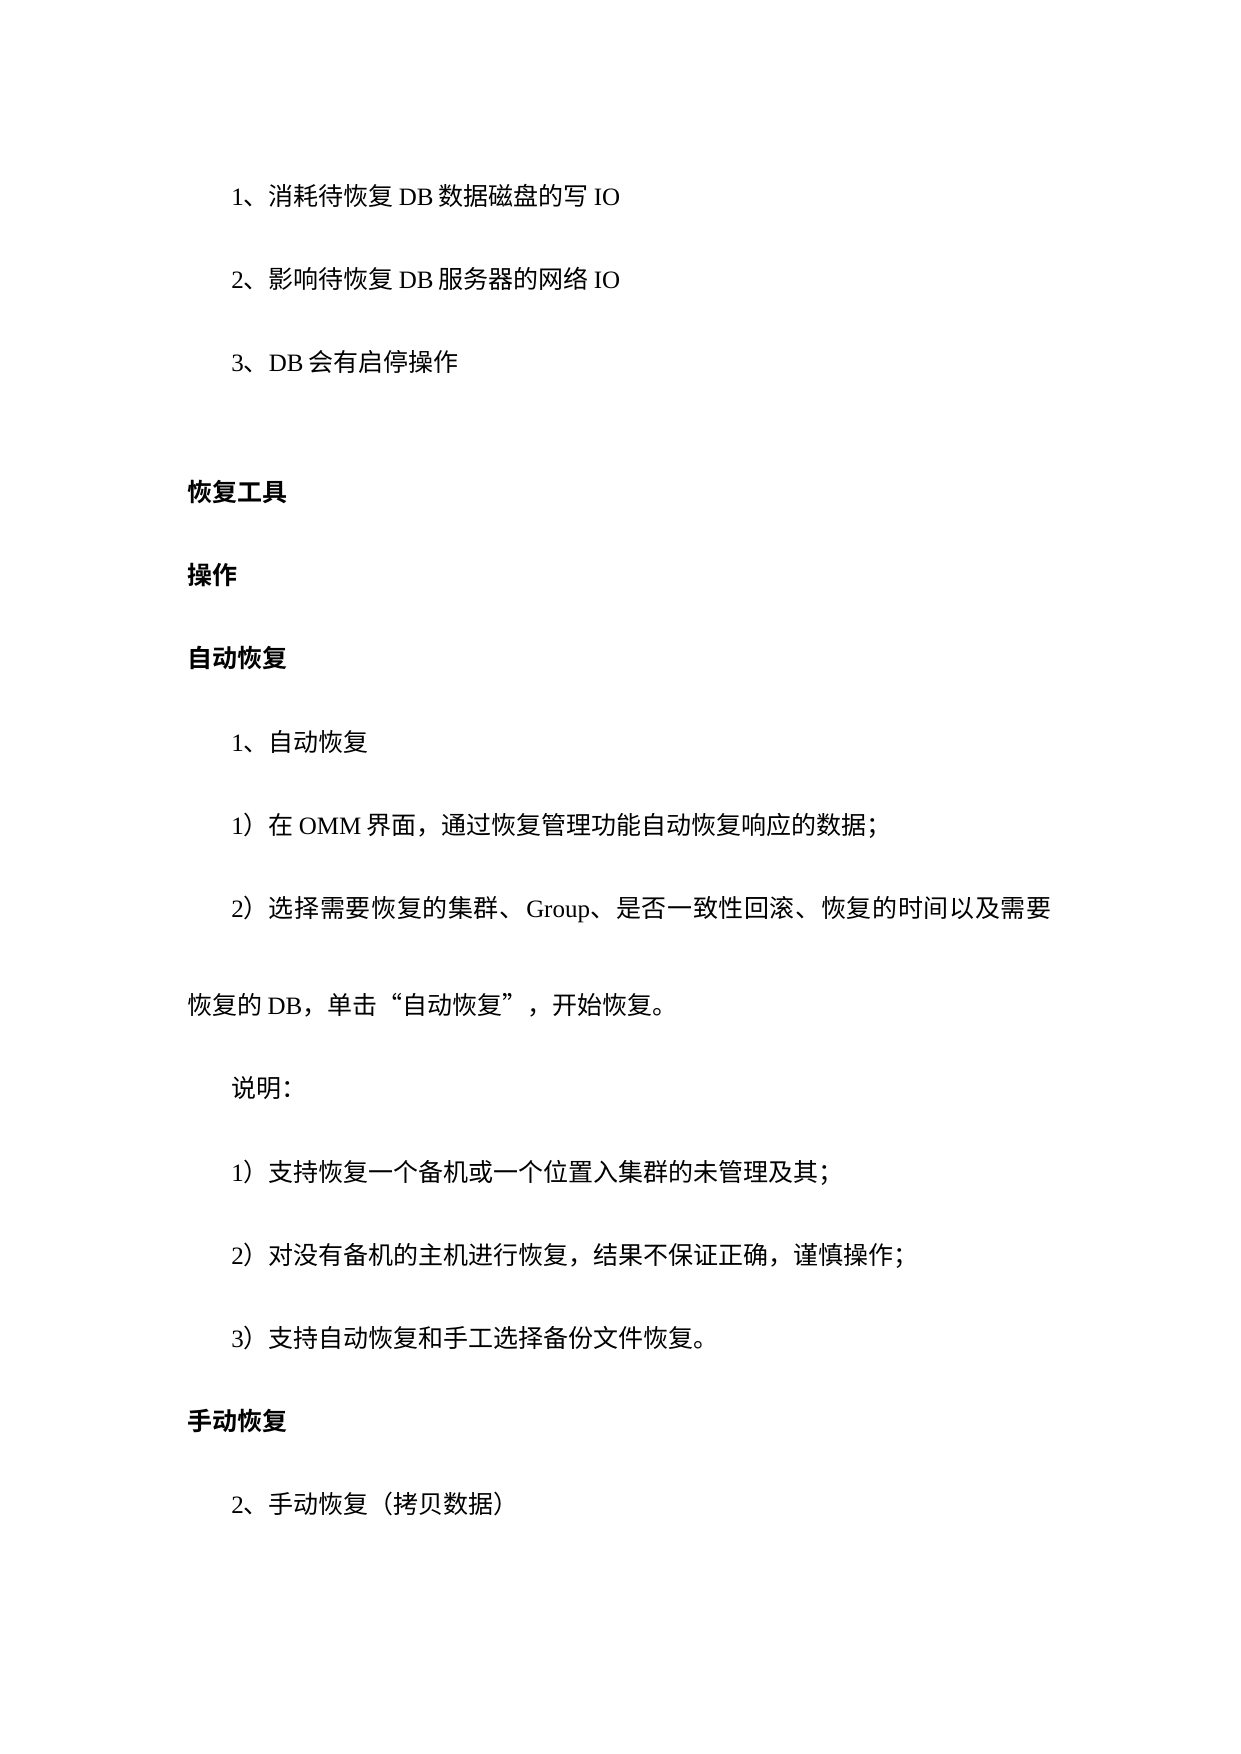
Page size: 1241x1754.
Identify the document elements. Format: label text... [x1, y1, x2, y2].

list 自动恢复 [187, 708, 1053, 773]
text 说明： [187, 1054, 1053, 1119]
subtitle 自动恢复 [187, 624, 1053, 689]
subtitle 手动恢复 [187, 1387, 1053, 1452]
list 消耗待恢复DB数据磁盘的写IO [187, 162, 1053, 227]
list 对没有备机的主机进行恢复，结果不保证正确，谨慎操作； [187, 1221, 1053, 1286]
list 影响待恢复DB服务器的网络IO [187, 245, 1053, 310]
list 手动恢复（拷贝数据） [187, 1470, 1053, 1535]
list 支持自动恢复和手工选择备份文件恢复。 [187, 1304, 1053, 1369]
list 支持恢复一个备机或一个位置入集群的未管理及其； [187, 1138, 1053, 1203]
subtitle 操作 [187, 541, 1053, 606]
list 选择需要恢复的集群、Group、是否一致性回滚、恢复的时间以及需要恢复的DB，单击“自动恢复”，开始恢复。 [187, 874, 1053, 1036]
list DB会有启停操作 [187, 328, 1053, 393]
subtitle 恢复工具 [187, 458, 1053, 523]
list 在OMM界面，通过恢复管理功能自动恢复响应的数据； [187, 791, 1053, 856]
